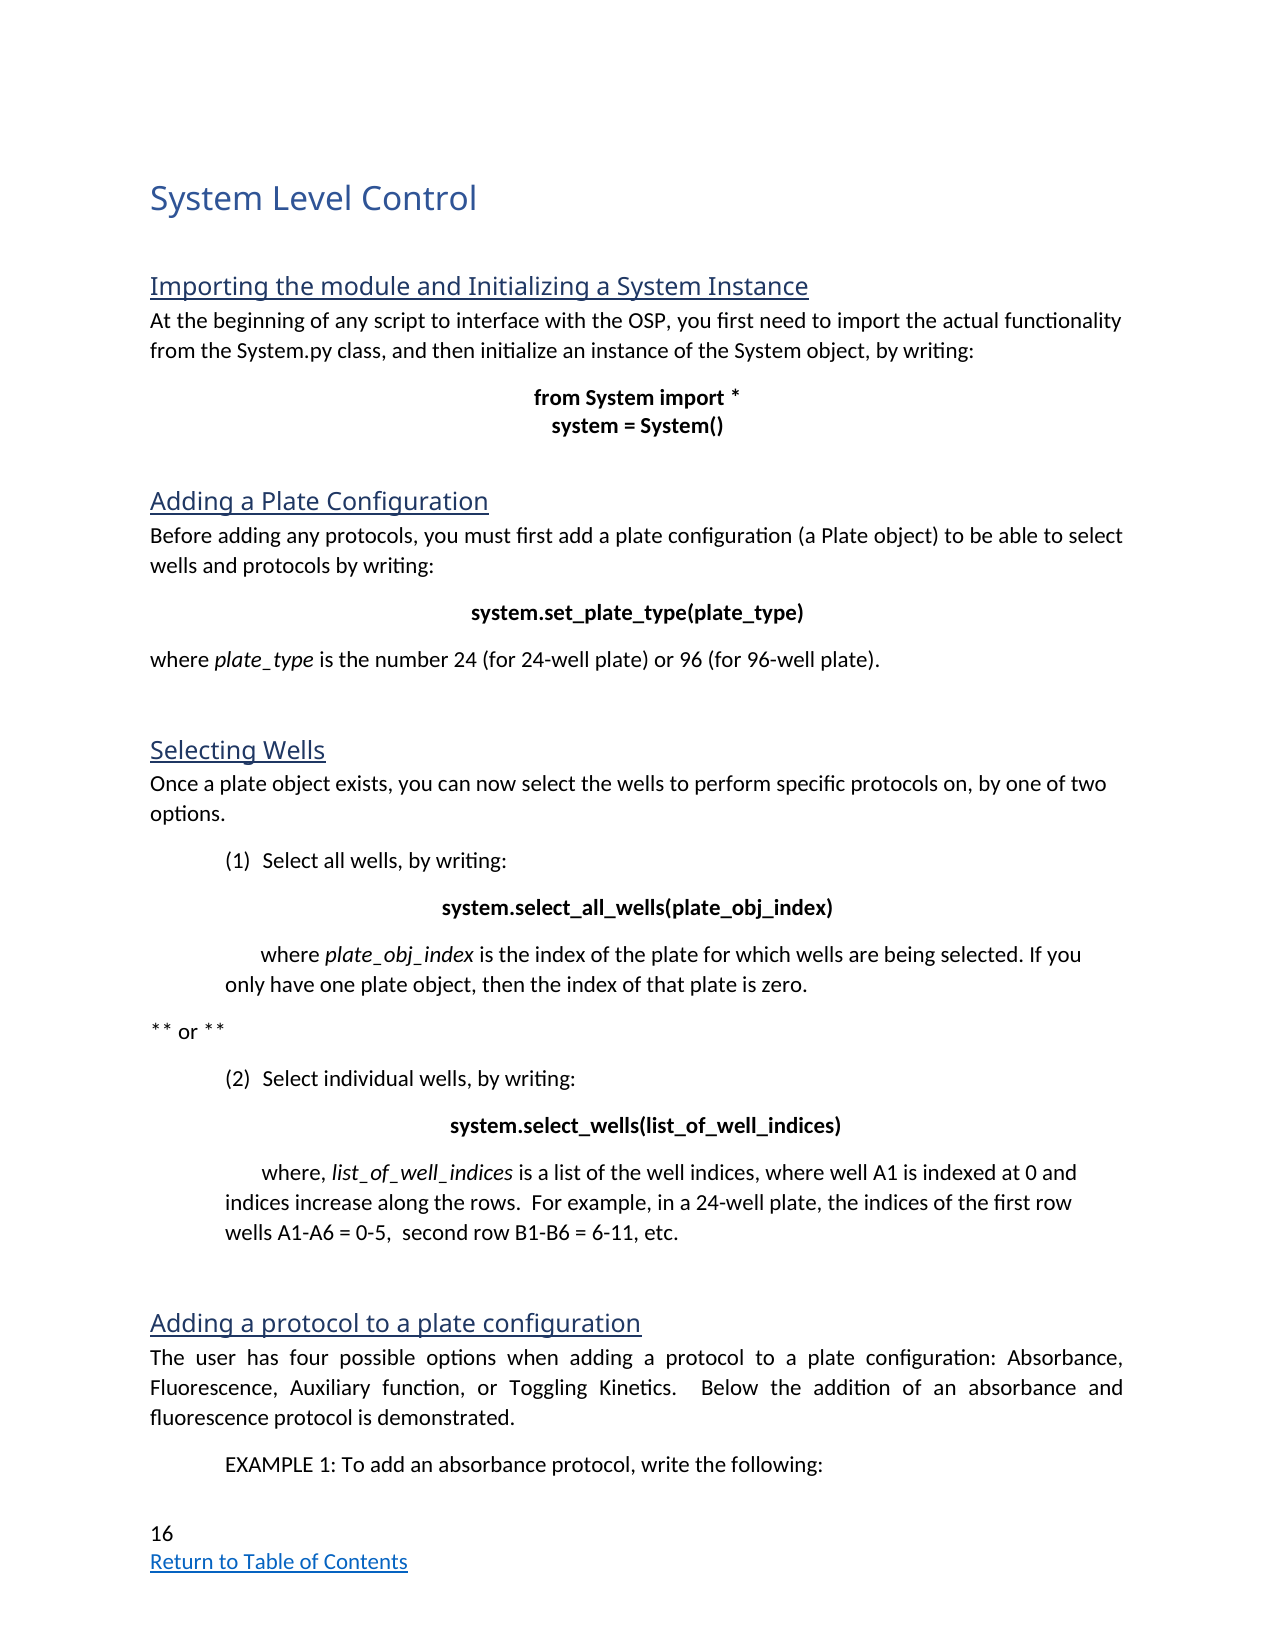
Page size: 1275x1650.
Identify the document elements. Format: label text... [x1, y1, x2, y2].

text ** or ** [150, 1017, 1125, 1045]
text system.select_all_wells(plate_obj_index) [150, 893, 1125, 921]
text from System import * [150, 383, 1125, 411]
text EXAMPLE 1: To add an absorbance protocol, write the following: [225, 1450, 1125, 1478]
text The user has four possible options when adding a protocol to a plate configuration: Absorbance, Fluorescence, Auxiliary function, or Toggling Kinetics. Below the addition of an absorbance and fluorescence protocol is demonstrated. [150, 1343, 1125, 1431]
subtitle Adding a Plate Configuration [150, 484, 1125, 518]
subtitle Importing the module and Initializing a System Instance [150, 269, 1125, 303]
text system.set_plate_type(plate_type) [150, 598, 1125, 626]
text system.select_wells(list_of_well_indices) [450, 1111, 1125, 1139]
text where plate_obj_index is the index of the plate for which wells are being selected. If you only have one plate object, then the index of that plate is zero. [225, 940, 1125, 998]
text Before adding any protocols, you must first add a plate configuration (a Plate object) to be able to select wells and protocols by writing: [150, 521, 1125, 579]
text Once a plate object exists, you can now select the wells to perform specific protocols on, by one of two options. [150, 769, 1125, 828]
text where plate_type is the number 24 (for 24-well plate) or 96 (for 96-well plate). [150, 645, 1125, 673]
text At the beginning of any script to interface with the OSP, you first need to import the actual functionality from the System.py class, and then initialize an instance of the System object, by writing: [150, 306, 1125, 364]
subtitle Selecting Wells [150, 733, 1125, 767]
text system = System() [150, 411, 1125, 439]
list Select all wells, by writing: [225, 846, 1125, 874]
subtitle System Level Control [150, 175, 1125, 220]
subtitle Adding a protocol to a plate configuration [150, 1306, 1125, 1340]
list Select individual wells, by writing: [225, 1064, 1125, 1092]
text where, list_of_well_indices is a list of the well indices, where well A1 is indexed at 0 and indices increase along the rows. For example, in a 24-well plate, the indices of the first row wells A1-A6 = 0-5, second row B1-B6 = 6-11, etc. [225, 1158, 1125, 1246]
